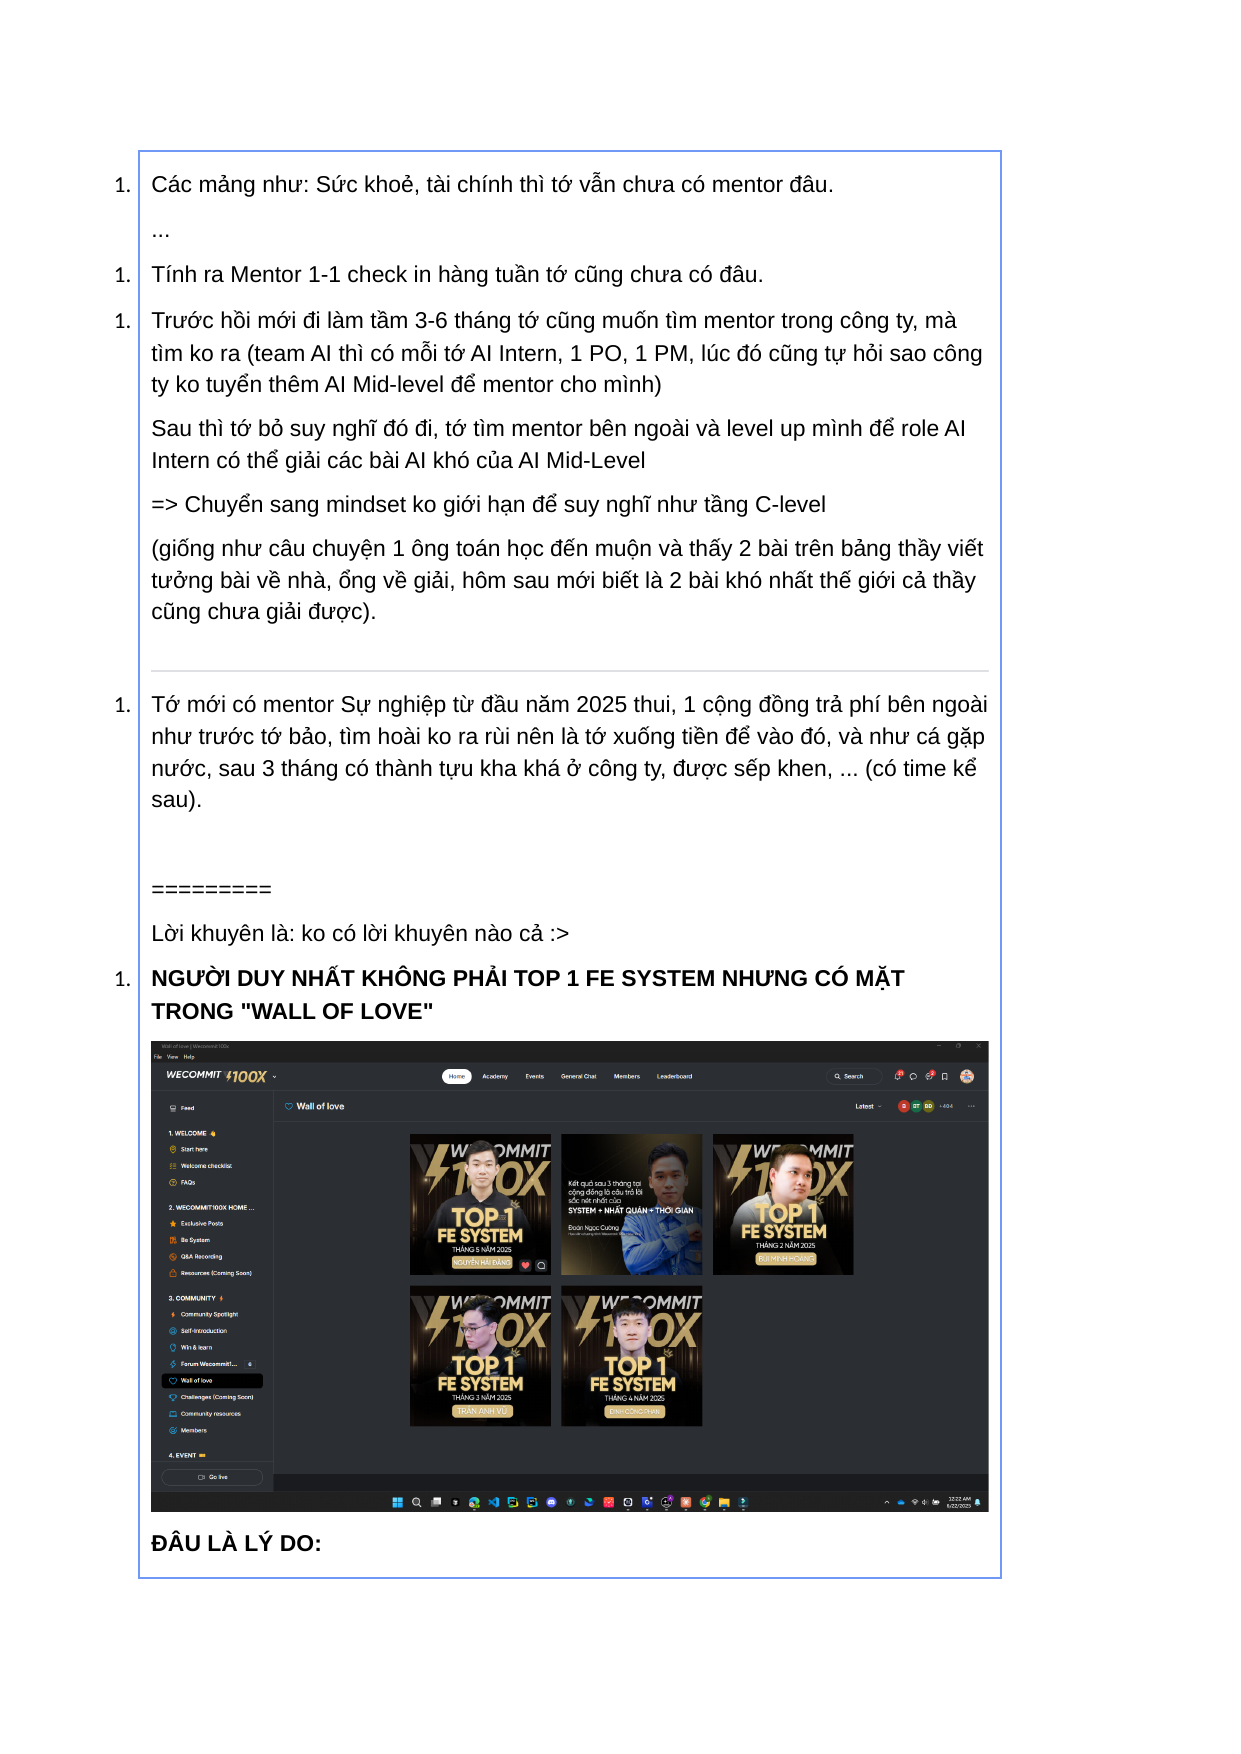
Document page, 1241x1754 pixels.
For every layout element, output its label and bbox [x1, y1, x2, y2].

picture [151, 1041, 989, 1512]
table_header [140, 152, 1000, 1577]
